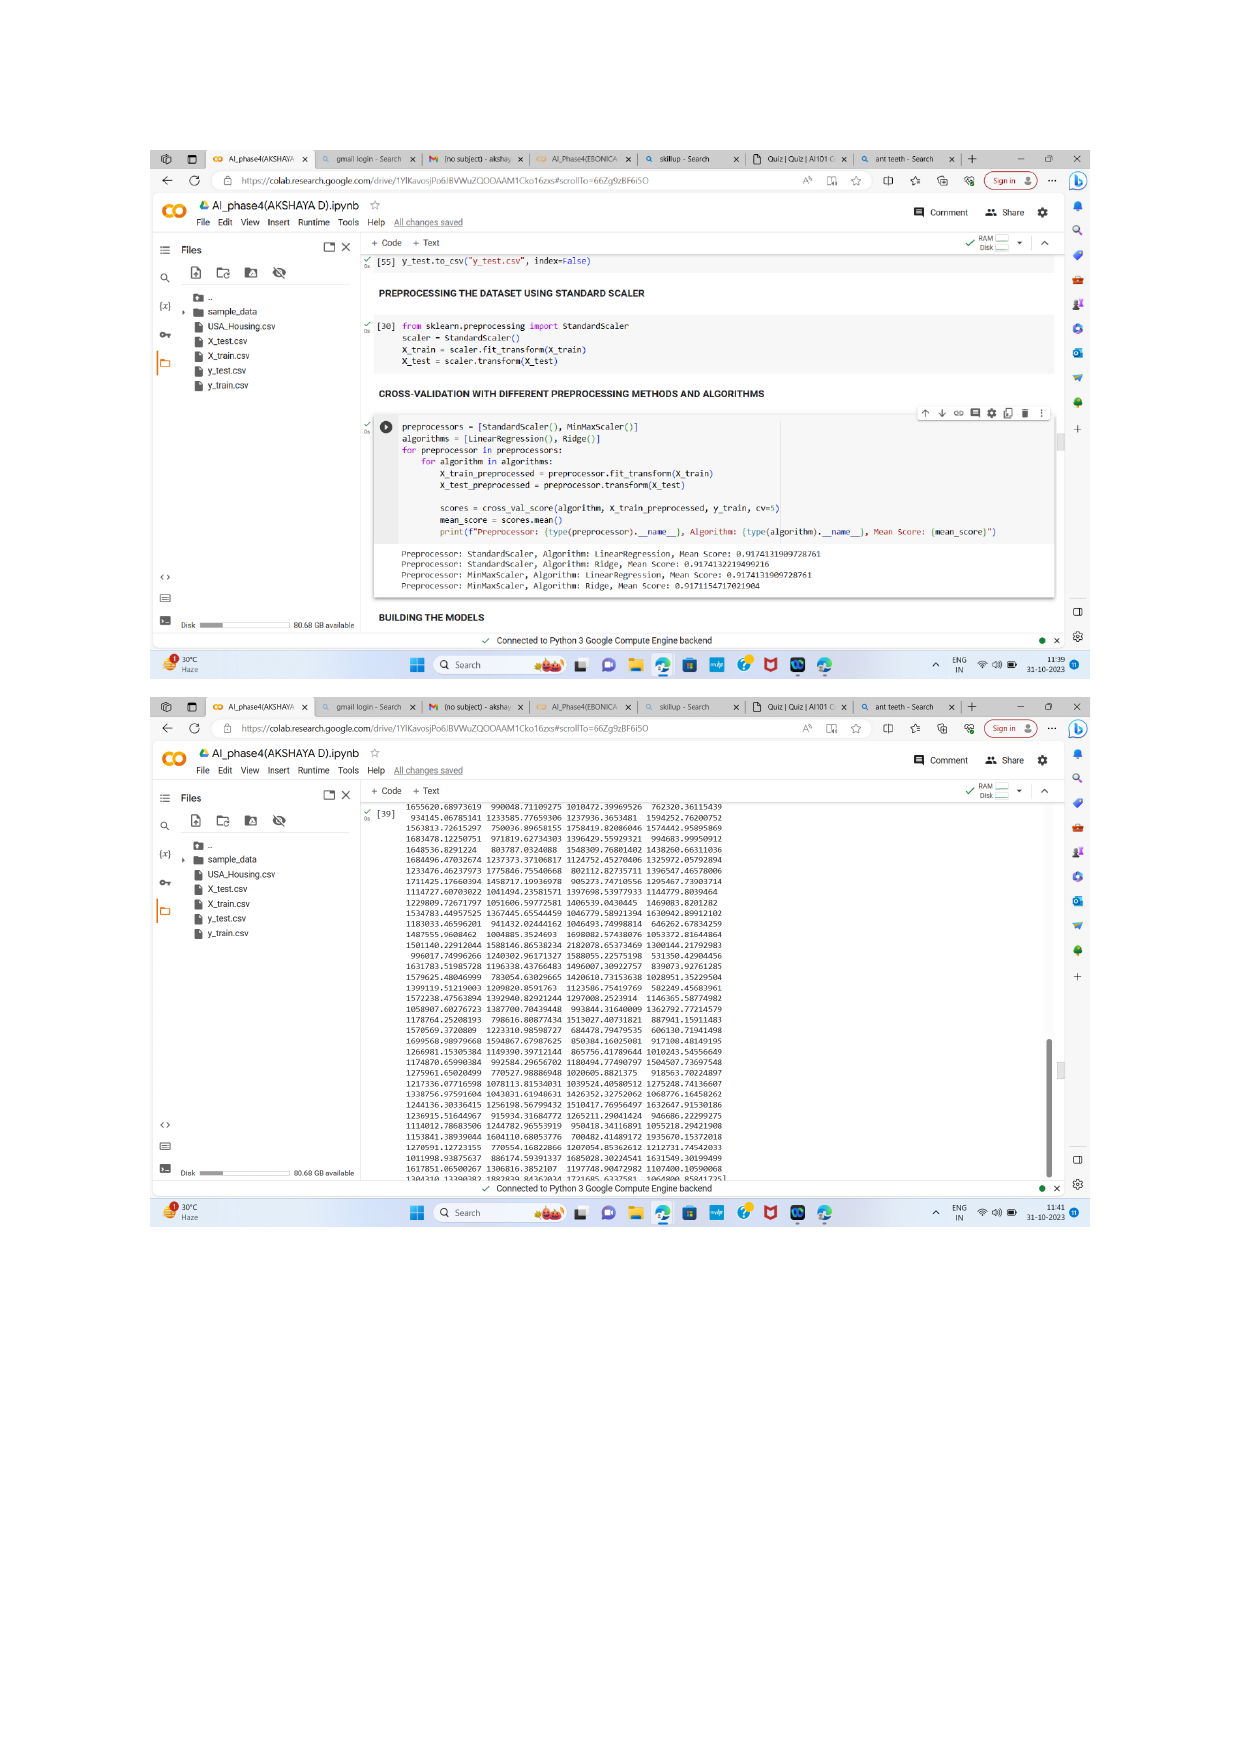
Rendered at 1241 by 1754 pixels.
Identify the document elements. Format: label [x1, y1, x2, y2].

picture [150, 697, 1091, 1227]
picture [150, 150, 1091, 679]
